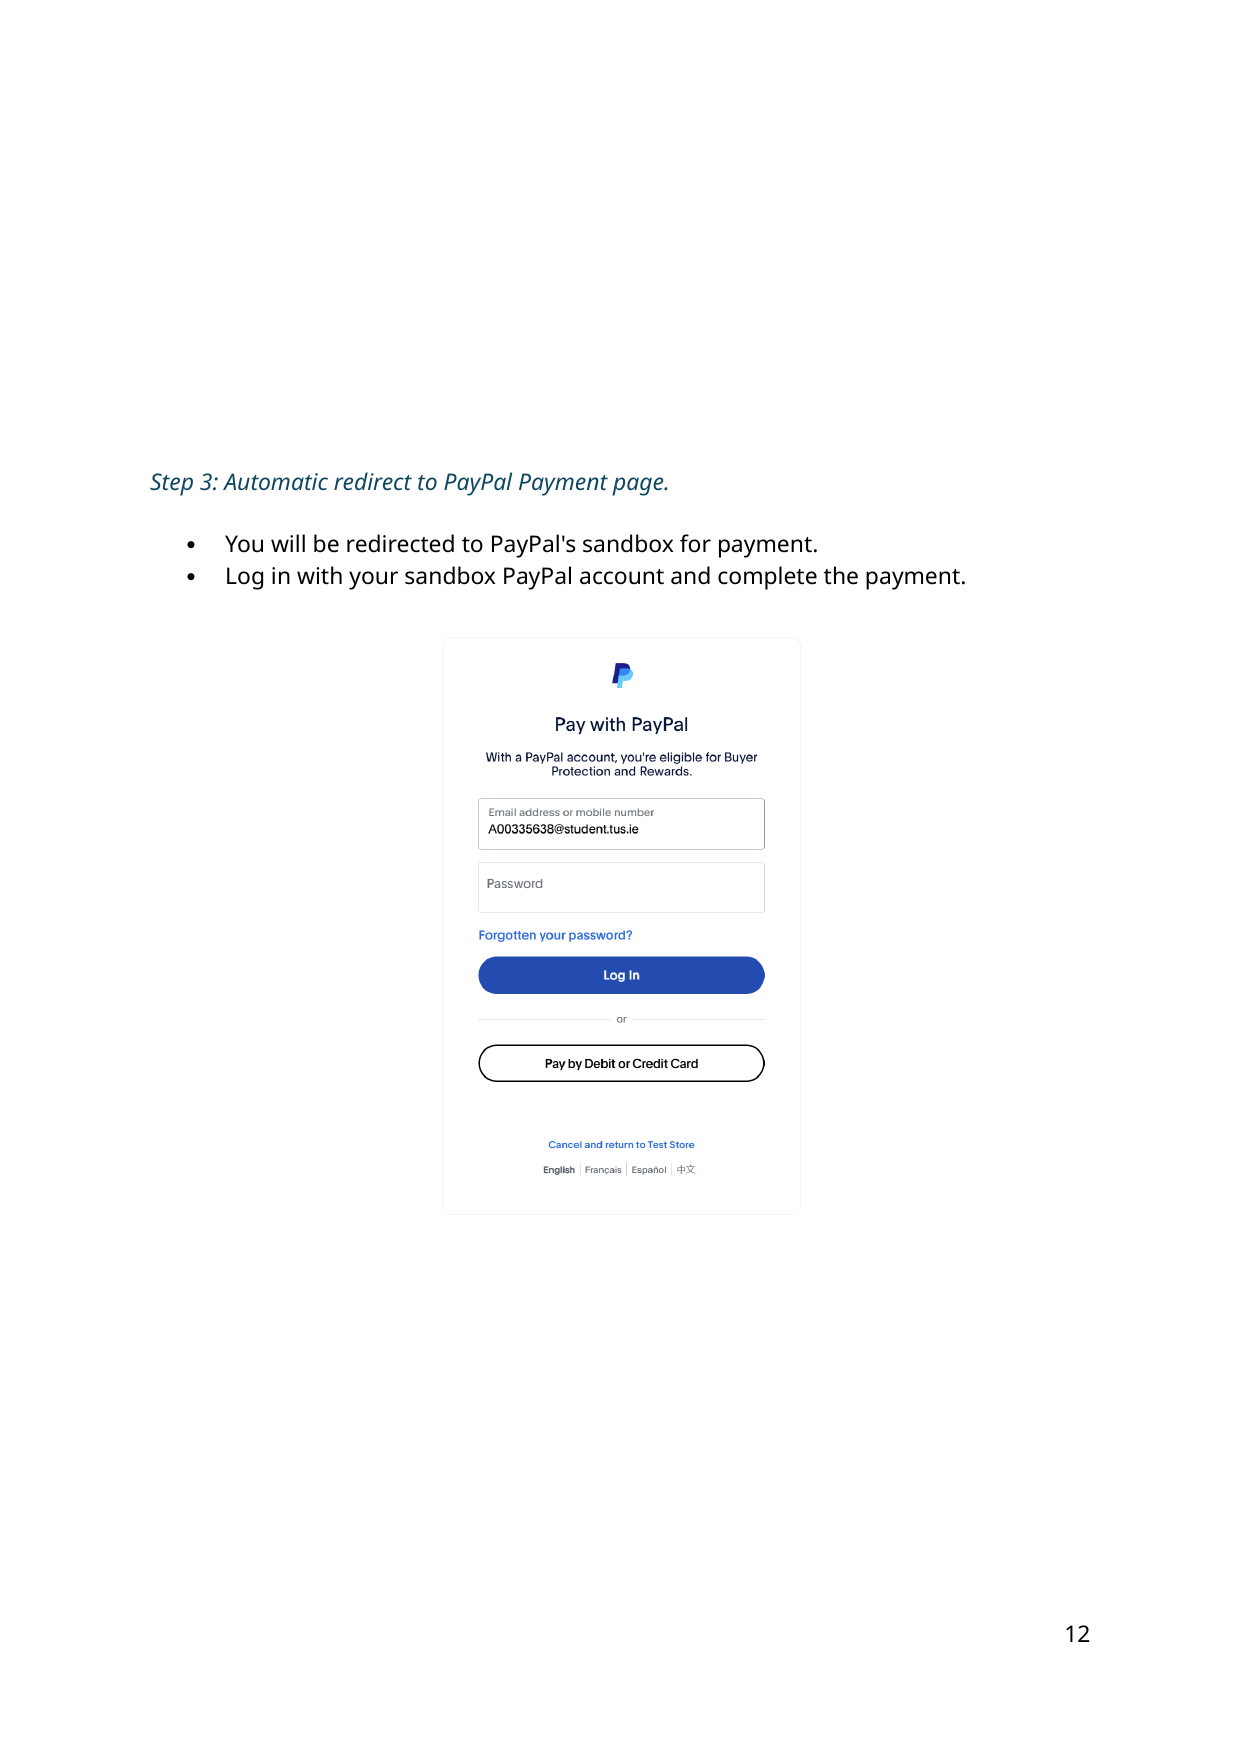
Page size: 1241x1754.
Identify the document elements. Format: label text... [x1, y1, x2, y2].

list You will be redirected to PayPal's sandbox for payment. [187, 528, 1090, 559]
picture [388, 620, 852, 1245]
subtitle Step 3: Automatic redirect to PayPal Payment page. [150, 465, 1090, 497]
list Log in with your sandbox PayPal account and complete the payment. [187, 559, 1090, 591]
